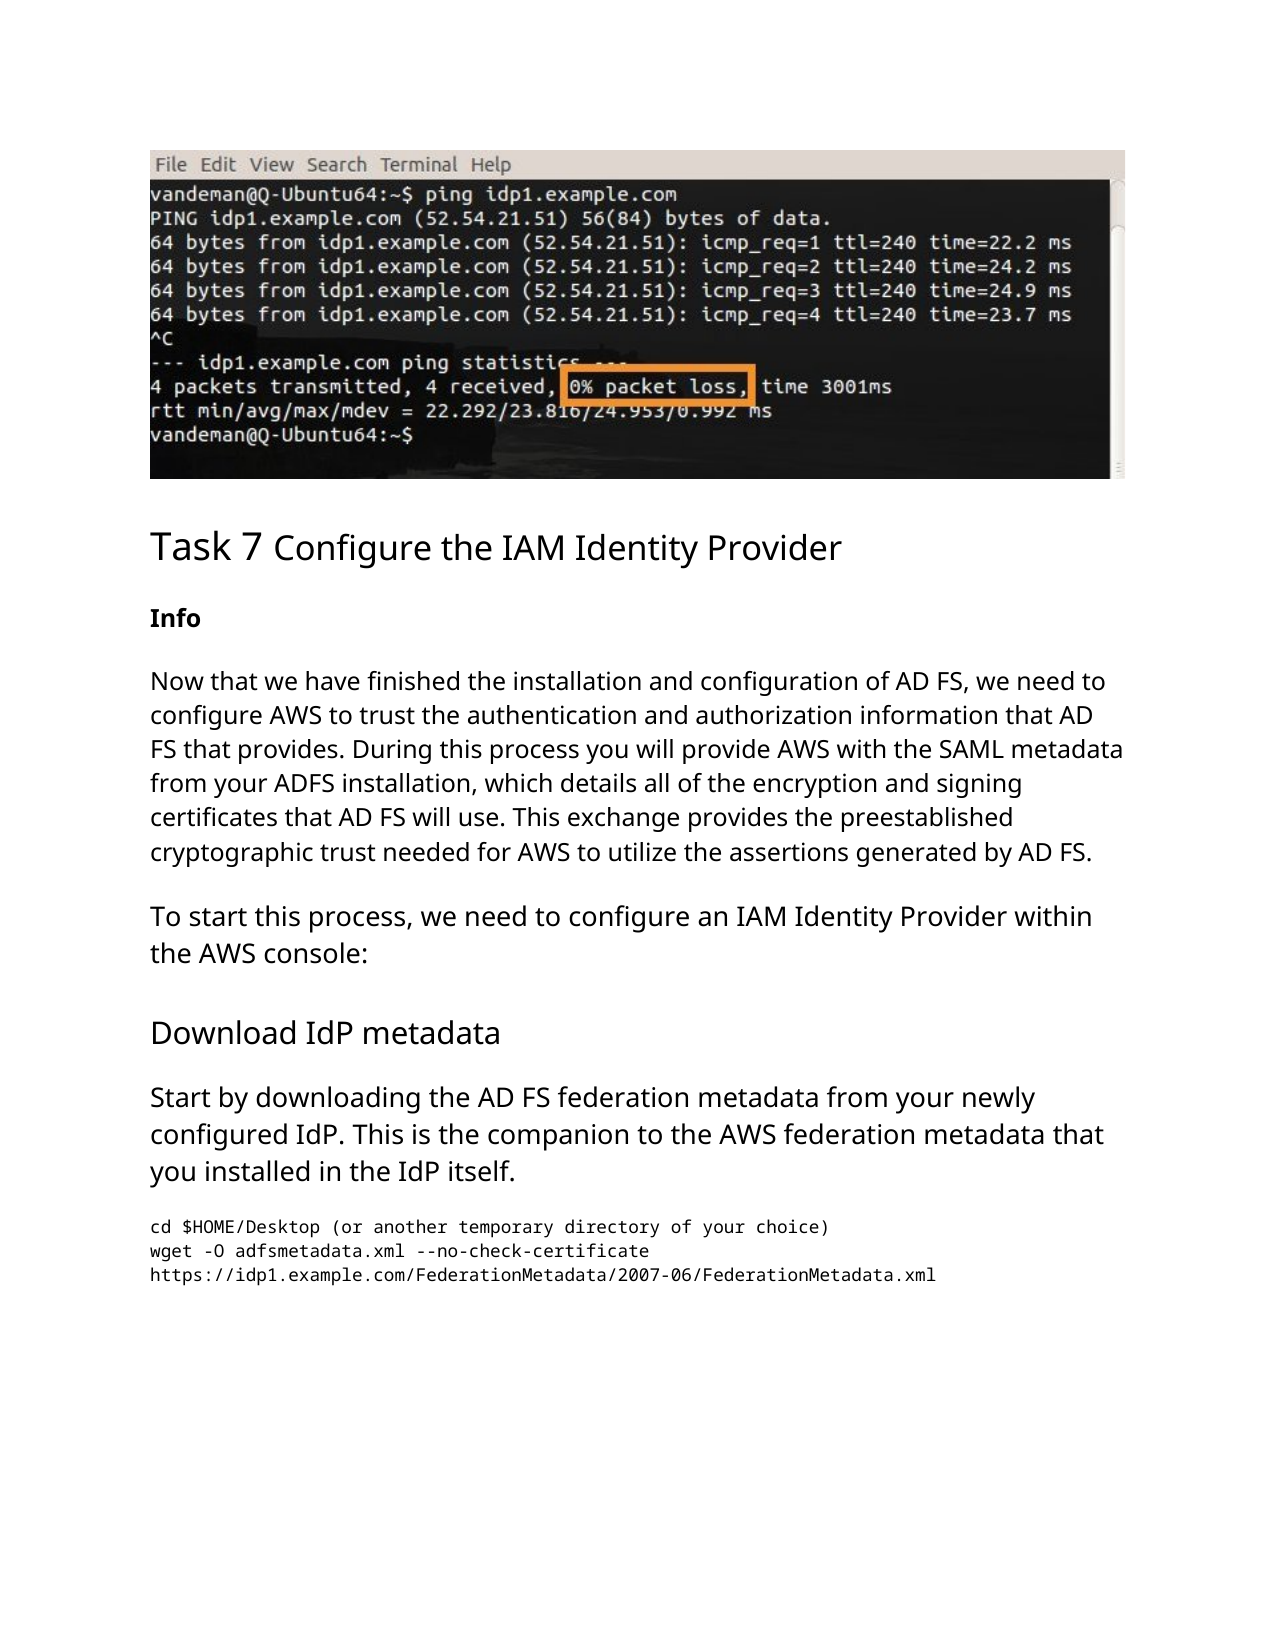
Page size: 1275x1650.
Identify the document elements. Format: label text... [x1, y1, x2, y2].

text Task 7 Configure the IAM Identity Provider [150, 519, 1125, 571]
text wget -O adfsmetadata.xml --no-check-certificate https://idp1.example.com/FederationMetadata/2007-06/FederationMetadata.xml [150, 1238, 1125, 1287]
picture [150, 150, 1125, 479]
text Now that we have finished the installation and configuration of AD FS, we need to configure AWS to trust the authentication and authorization information that AD FS that provides. During this process you will provide AWS with the SAML metadata from your ADFS installation, which details all of the encryption and signing certificates that AD FS will use. This exchange provides the preestablished cryptographic trust needed for AWS to utilize the assertions generated by AD FS. [150, 664, 1125, 868]
text Info [150, 601, 1125, 635]
text cd $HOME/Desktop (or another temporary directory of your choice) [150, 1214, 1125, 1238]
text Start by downloading the AD FS federation metadata from your newly configured IdP. This is the companion to the AWS federation metadata that you installed in the IdP itself. [150, 1079, 1125, 1189]
text Download IdP metadata [150, 1011, 1125, 1054]
text To start this process, we need to configure an IAM Identity Provider within the AWS console: [150, 897, 1125, 971]
